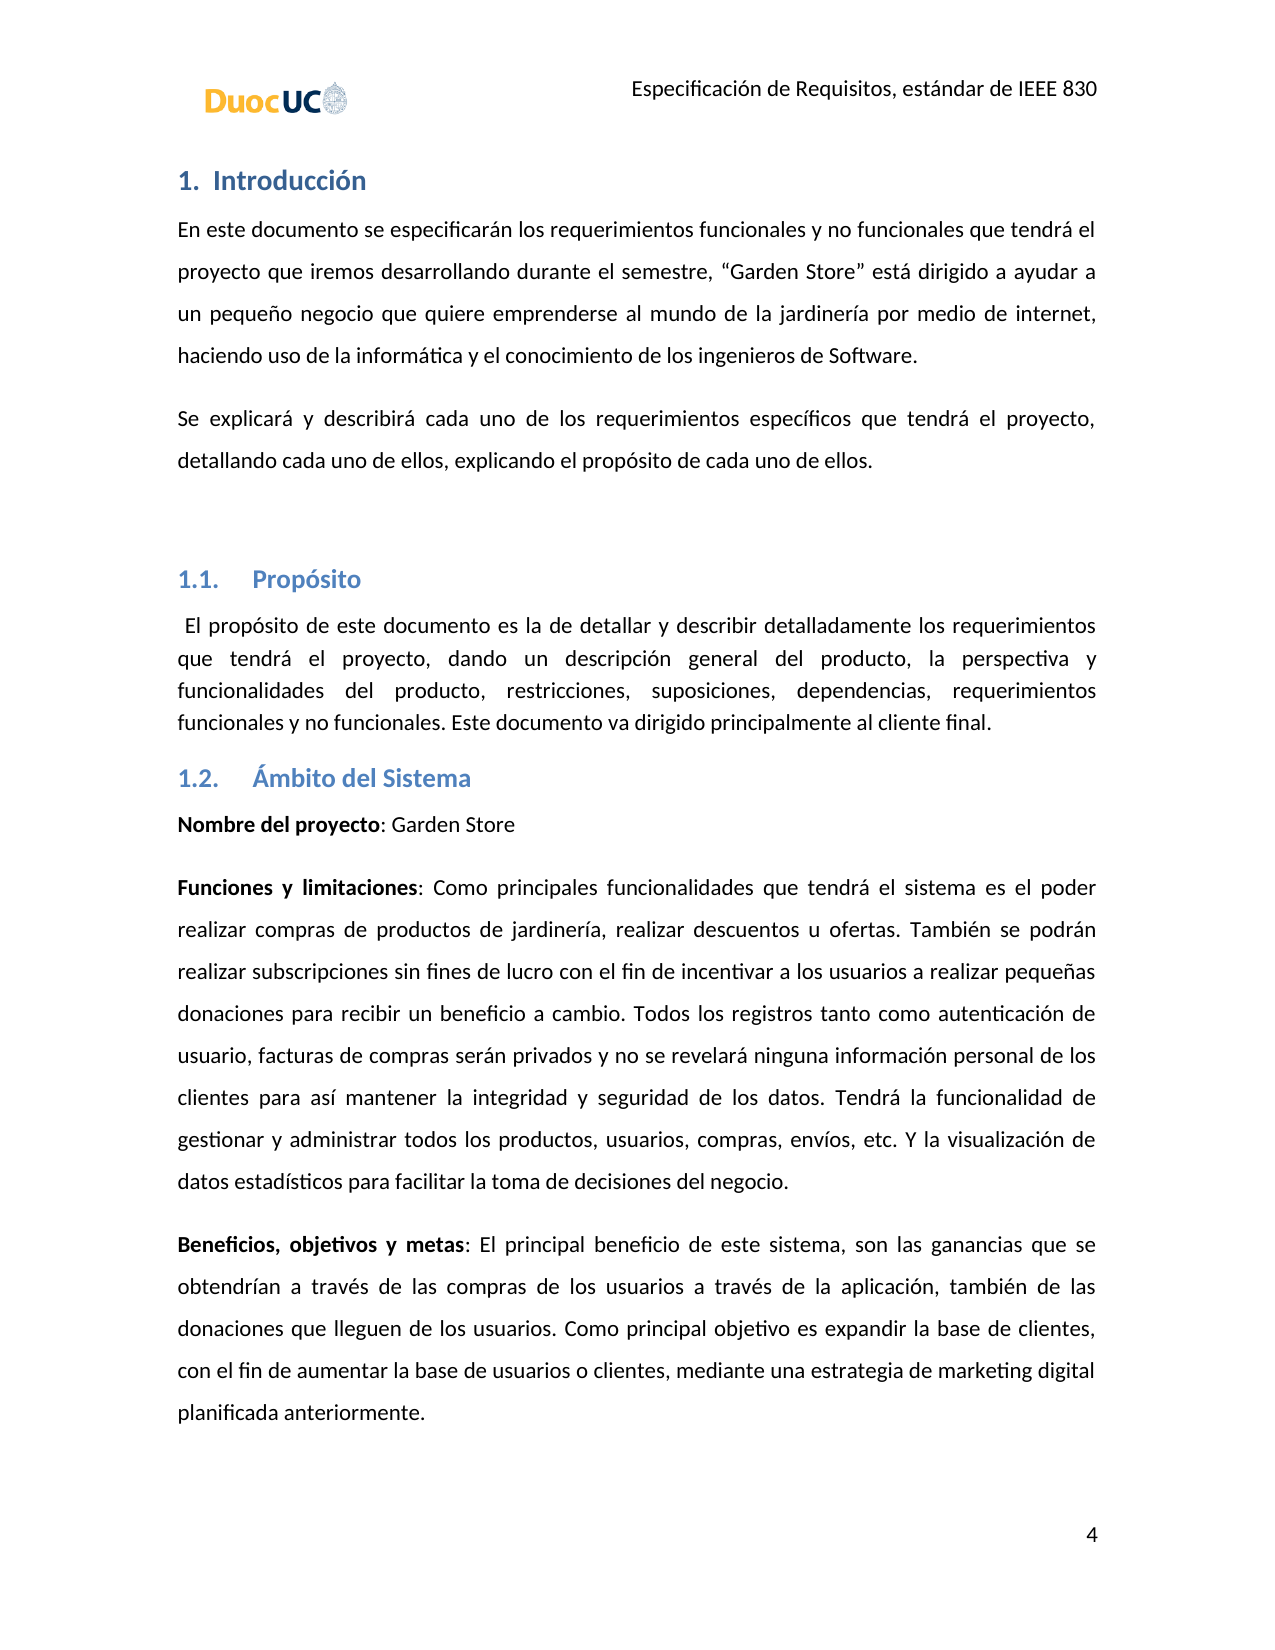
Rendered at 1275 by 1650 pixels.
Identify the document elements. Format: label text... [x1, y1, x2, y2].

text Nombre del proyecto: Garden Store [177, 811, 1098, 838]
text El propósito de este documento es la de detallar y describir detalladamente los requerimientos que tendrá el proyecto, dando un descripción general del producto, la perspectiva y funcionalidades del producto, restricciones, suposiciones, dependencias, requerimientos funcionales y no funcionales. Este documento va dirigido principalmente al cliente final. [177, 611, 1098, 736]
text 1.2. Ámbito del Sistema [177, 761, 1098, 794]
text En este documento se especificarán los requerimientos funcionales y no funcionales que tendrá el proyecto que iremos desarrollando durante el semestre, “Garden Store” está dirigido a ayudar a un pequeño negocio que quiere emprenderse al mundo de la jardinería por medio de internet, haciendo uso de la informática y el conocimiento de los ingenieros de Software. [177, 215, 1098, 369]
text Funciones y limitaciones: Como principales funcionalidades que tendrá el sistema es el poder realizar compras de productos de jardinería, realizar descuentos u ofertas. También se podrán realizar subscripciones sin fines de lucro con el fin de incentivar a los usuarios a realizar pequeñas donaciones para recibir un beneficio a cambio. Todos los registros tanto como autenticación de usuario, facturas de compras serán privados y no se revelará ninguna información personal de los clientes para así mantener la integridad y seguridad de los datos. Tendrá la funcionalidad de gestionar y administrar todos los productos, usuarios, compras, envíos, etc. Y la visualización de datos estadísticos para facilitar la toma de decisiones del negocio. [177, 873, 1098, 1195]
text Beneficios, objetivos y metas: El principal beneficio de este sistema, son las ganancias que se obtendrían a través de las compras de los usuarios a través de la aplicación, también de las donaciones que lleguen de los usuarios. Como principal objetivo es expandir la base de clientes, con el fin de aumentar la base de usuarios o clientes, mediante una estrategia de marketing digital planificada anteriormente. [177, 1230, 1098, 1426]
text 1.1. Propósito [177, 562, 1098, 595]
text Se explicará y describirá cada uno de los requerimientos específicos que tendrá el proyecto, detallando cada uno de ellos, explicando el propósito de cada uno de ellos. [177, 404, 1098, 474]
picture [198, 78, 352, 117]
text 1. Introducción [177, 162, 1098, 198]
